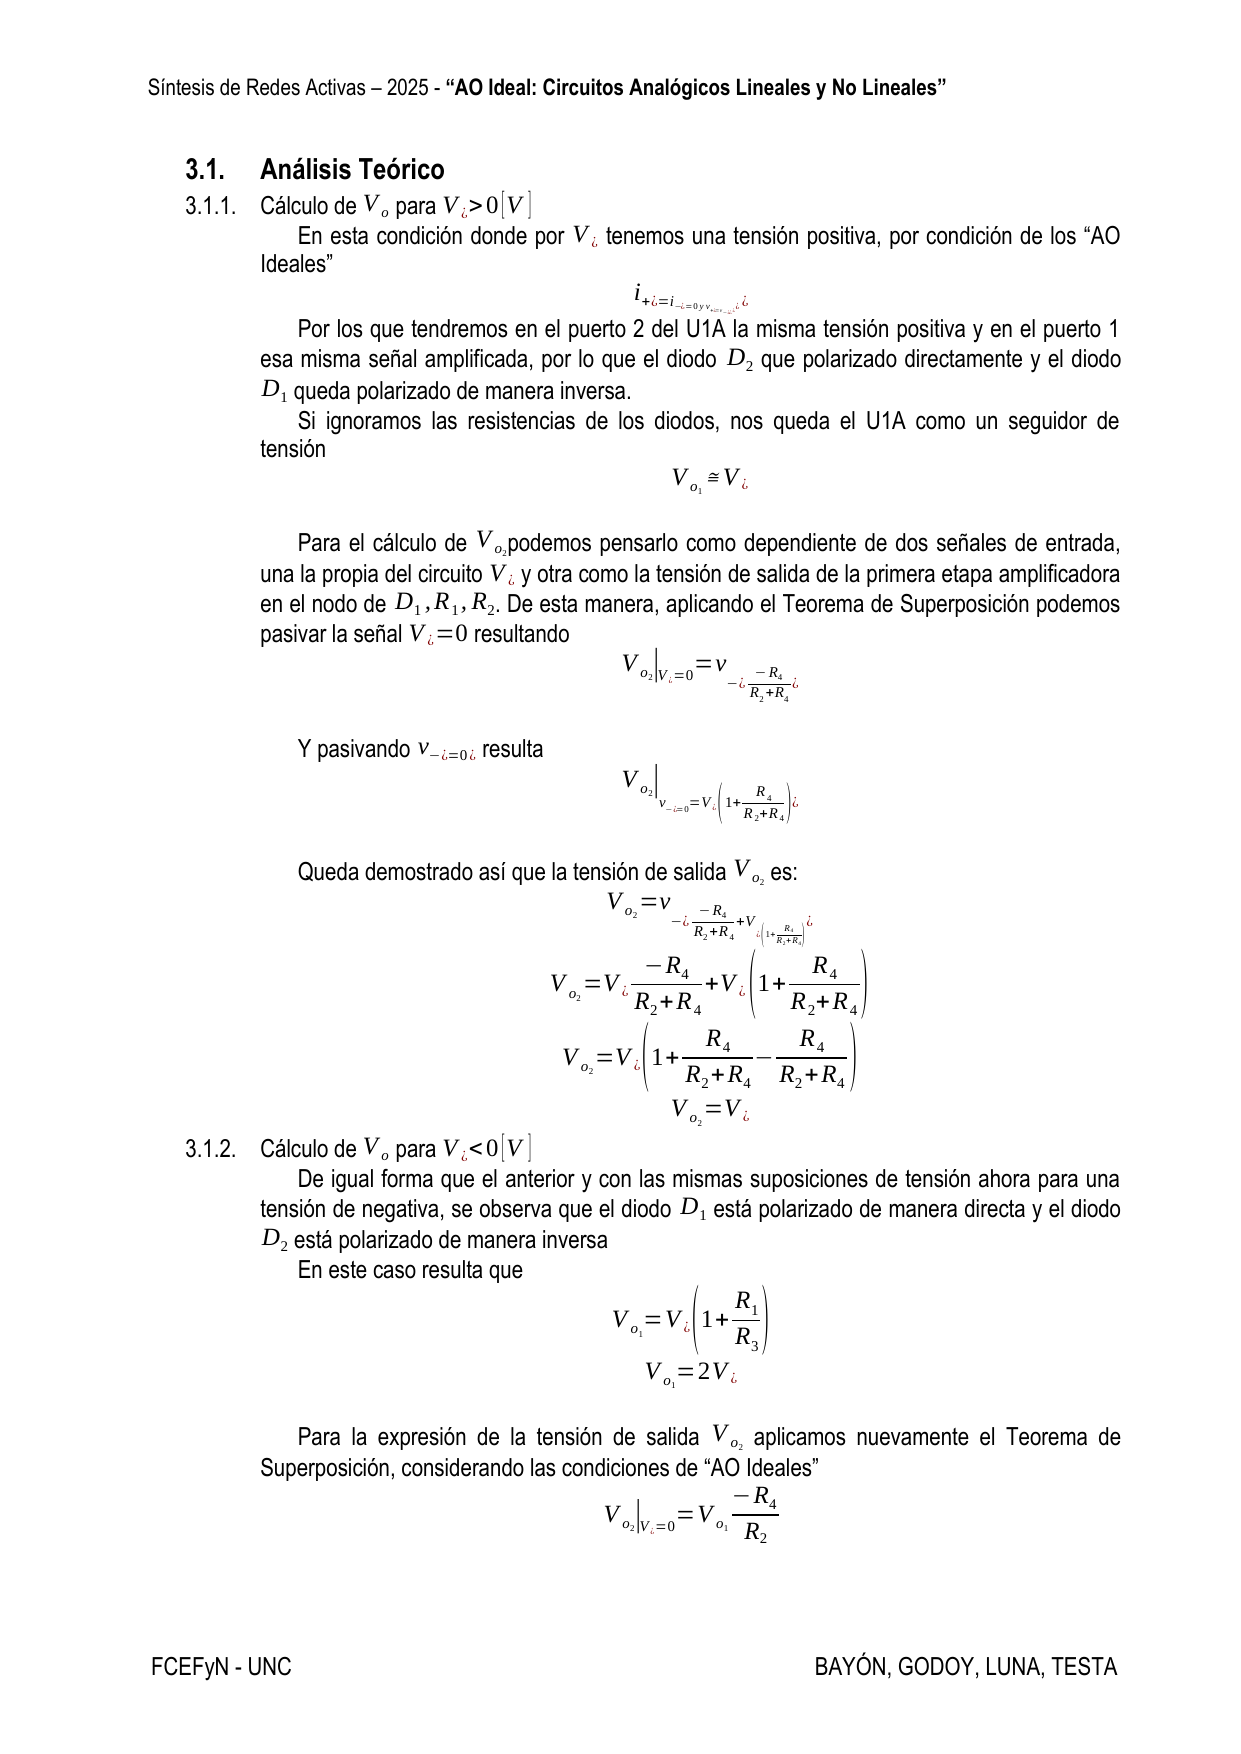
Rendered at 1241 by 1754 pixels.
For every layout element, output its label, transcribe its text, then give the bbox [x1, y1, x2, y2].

subtitle Cálculo de para [185, 189, 1122, 221]
text Para el cálculo de podemos pensarlo como dependiente de dos señales de entrada, una la propia del circuito y otra como la tensión de salida de la primera etapa amplificadora en el nodo de . De esta manera, aplicando el Teorema de Superposición podemos pasivar la señal resultando [260, 525, 1122, 647]
text En este caso resulta que [260, 1255, 1122, 1284]
subtitle Cálculo de para [185, 1132, 1122, 1164]
subtitle Análisis Teórico [185, 152, 1122, 185]
text Para la expresión de la tensión de salida aplicamos nuevamente el Teorema de Superposición, considerando las condiciones de “AO Ideales” [260, 1419, 1122, 1482]
text En esta condición donde por tenemos una tensión positiva, por condición de los “AO Ideales” [260, 221, 1122, 278]
text Queda demostrado así que la tensión de salida es: [148, 854, 1122, 888]
text Por los que tendremos en el puerto 2 del U1A la misma tensión positiva y en el puerto 1 esa misma señal amplificada, por lo que el diodo que polarizado directamente y el diodo queda polarizado de manera inversa. [260, 314, 1122, 406]
text Si ignoramos las resistencias de los diodos, nos queda el U1A como un seguidor de tensión [260, 406, 1122, 463]
text De igual forma que el anterior y con las mismas suposiciones de tensión ahora para una tensión de negativa, se observa que el diodo está polarizado de manera directa y el diodo está polarizado de manera inversa [260, 1164, 1122, 1255]
text Y pasivando resulta [260, 732, 1122, 764]
